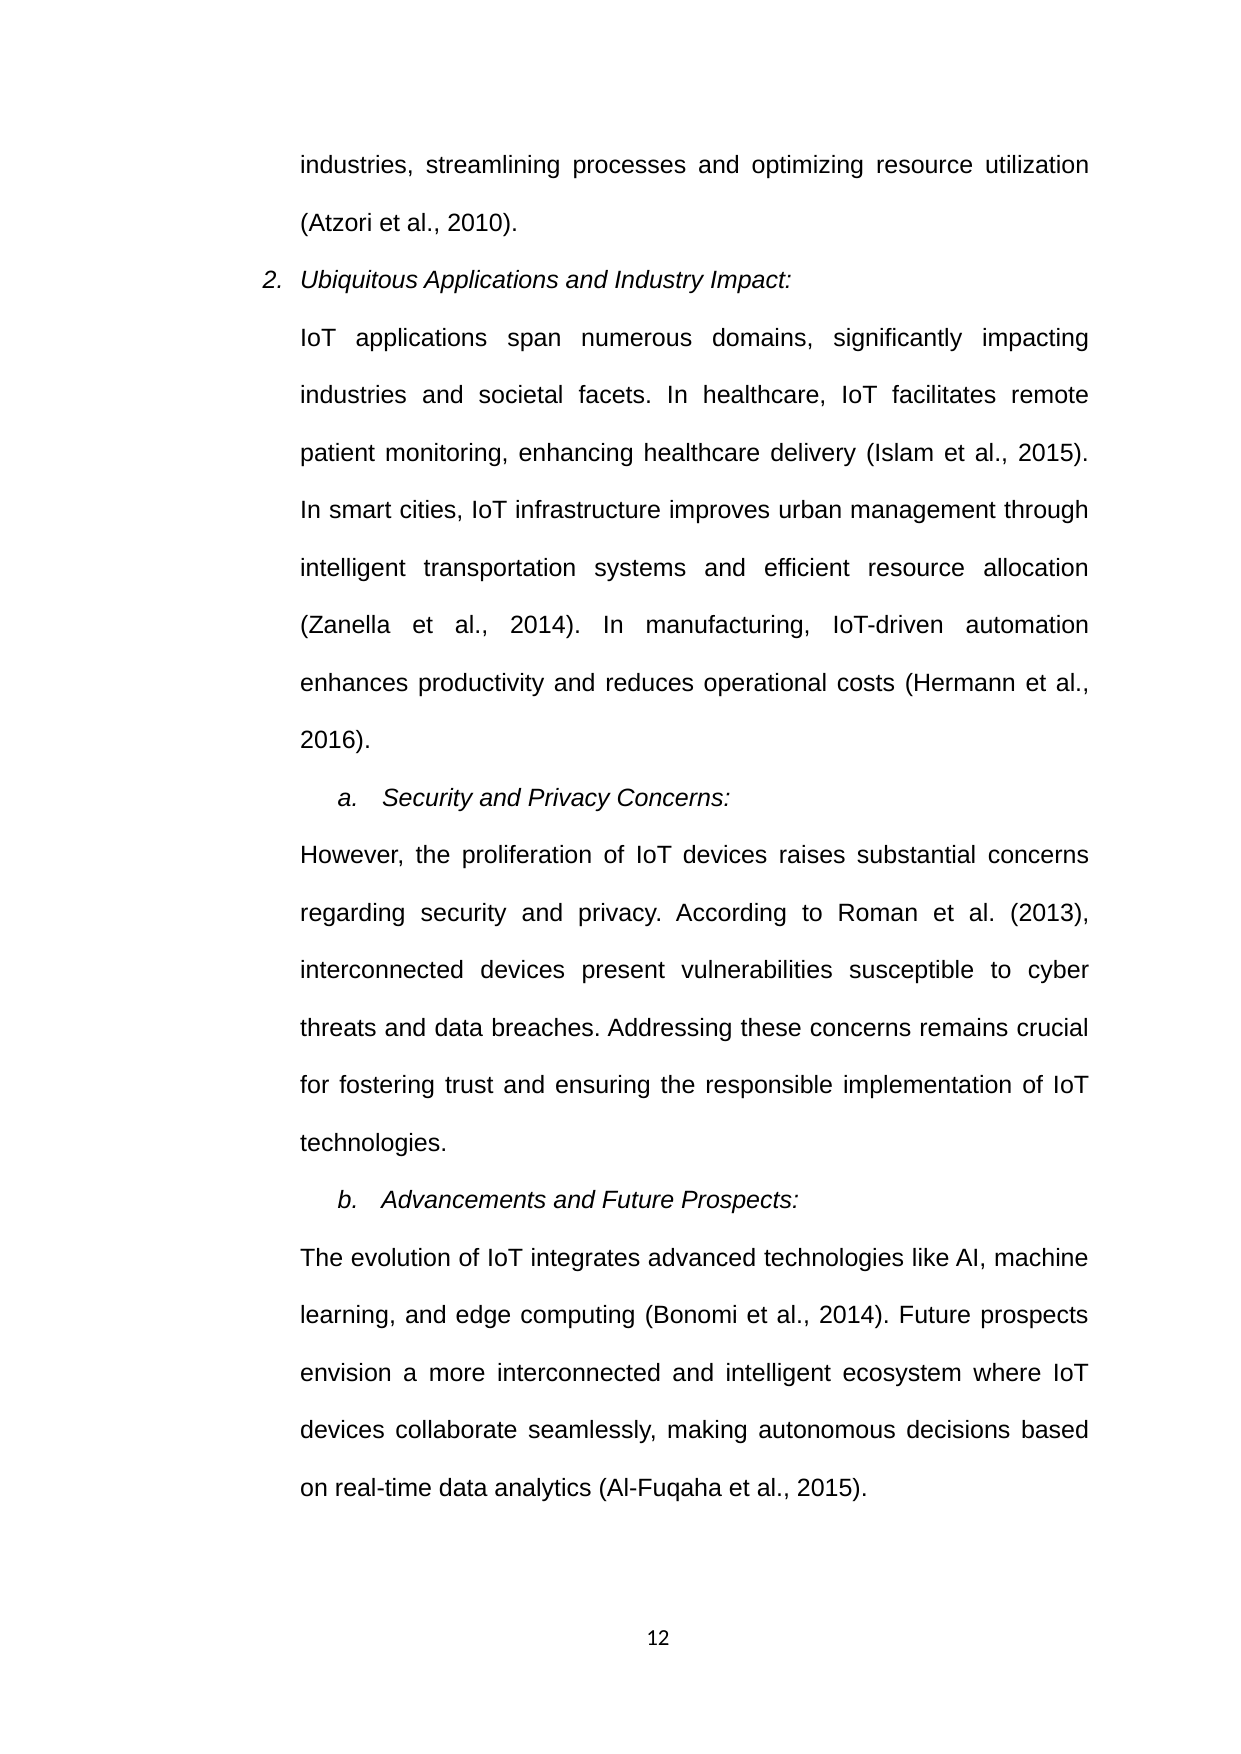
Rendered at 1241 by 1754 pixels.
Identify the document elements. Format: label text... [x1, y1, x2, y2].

list Security and Privacy Concerns: [337, 782, 1090, 811]
text The evolution of IoT integrates advanced technologies like AI, machine learning, and edge computing (Bonomi et al., 2014). Future prospects envision a more interconnected and intelligent ecosystem where IoT devices collaborate seamlessly, making autonomous decisions based on real-time data analytics (Al-Fuqaha et al., 2015). [300, 1242, 1090, 1501]
list Advancements and Future Prospects: [337, 1185, 1090, 1214]
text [300, 150, 1090, 236]
list Ubiquitous Applications and Industry Impact: [262, 265, 1090, 294]
text However, the proliferation of IoT devices raises substantial concerns regarding security and privacy. According to Roman et al. (2013), interconnected devices present vulnerabilities susceptible to cyber threats and data breaches. Addressing these concerns remains crucial for fostering trust and ensuring the responsible implementation of IoT technologies. [300, 840, 1090, 1156]
text IoT applications span numerous domains, significantly impacting industries and societal facets. In healthcare, IoT facilitates remote patient monitoring, enhancing healthcare delivery (Islam et al., 2015). In smart cities, IoT infrastructure improves urban management through intelligent transportation systems and efficient resource allocation (Zanella et al., 2014). In manufacturing, IoT-driven automation enhances productivity and reduces operational costs (Hermann et al., 2016). [300, 322, 1090, 754]
